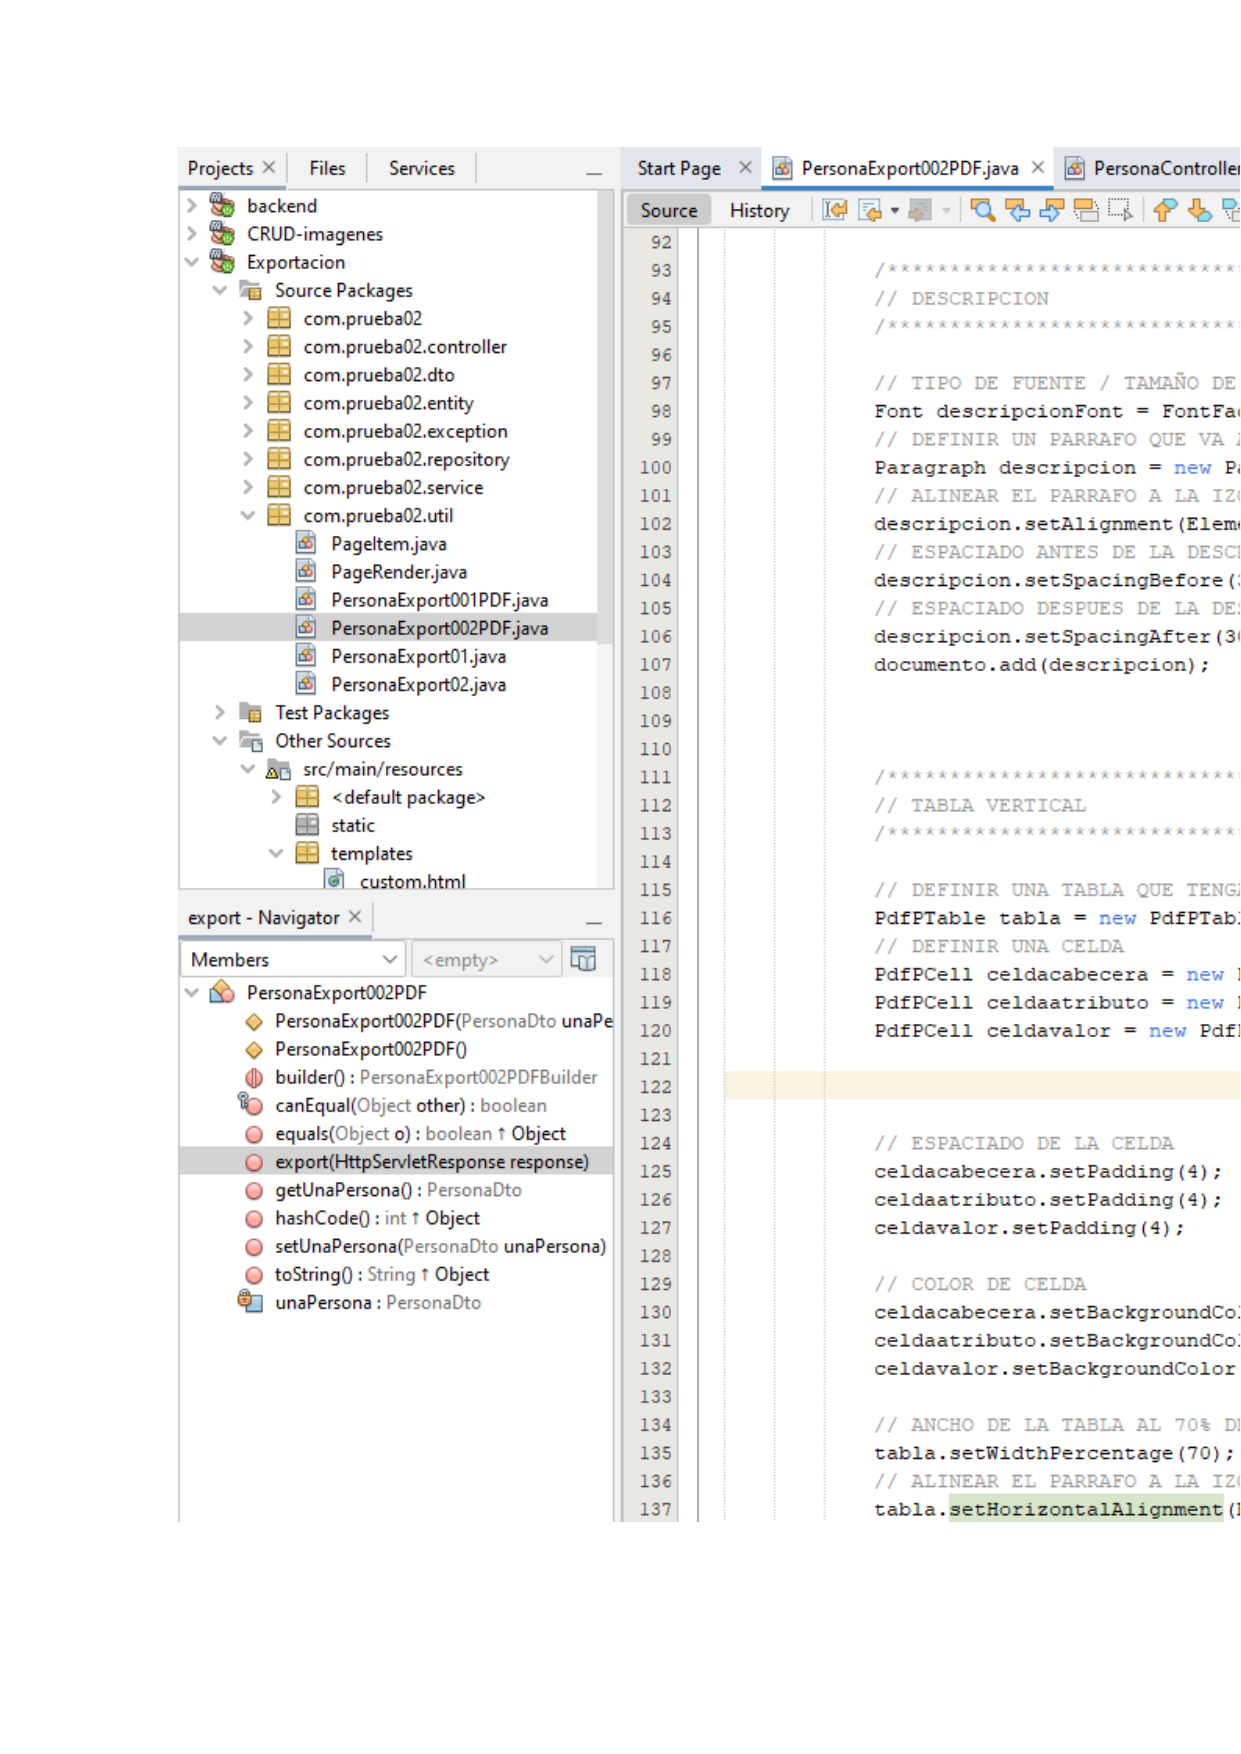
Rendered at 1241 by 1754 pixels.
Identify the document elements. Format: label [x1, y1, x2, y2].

picture [177, 147, 1241, 1522]
